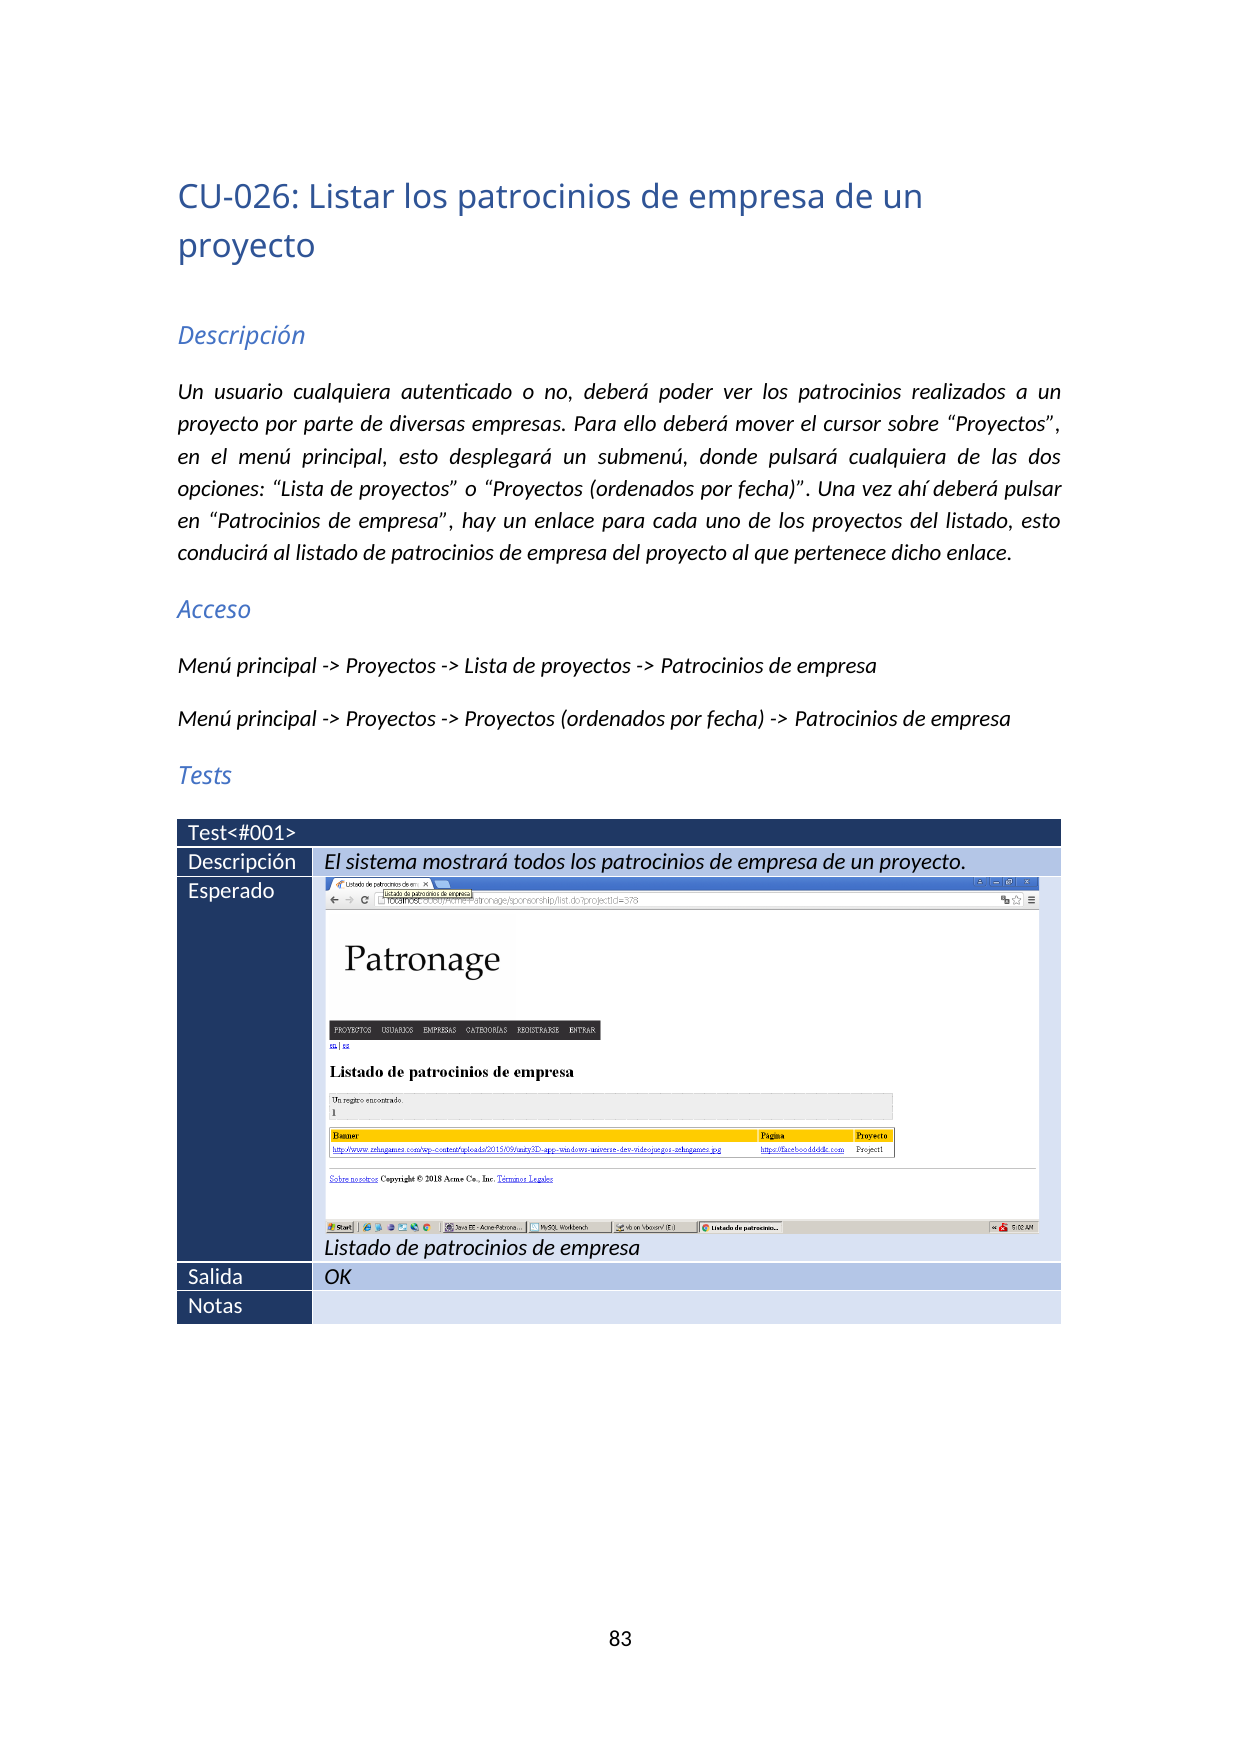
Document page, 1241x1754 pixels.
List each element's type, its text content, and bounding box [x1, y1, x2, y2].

table_cell Descripción [177, 848, 312, 876]
text Un usuario cualquiera autenticado o no, deberá poder ver los patrocinios realizados a un proyecto por parte de diversas empresas. Para ello deberá mover el cursor sobre “Proyectos”, en el menú principal, esto desplegará un submenú, donde pulsará cualquiera de las dos opciones: “Lista de proyectos” o “Proyectos (ordenados por fecha)”. Una vez ahí deberá pulsar en “Patrocinios de empresa”, hay un enlace para cada uno de los proyectos del listado, esto conducirá al listado de patrocinios de empresa del proyecto al que pertenece dicho enlace. [177, 377, 1063, 566]
picture [325, 877, 1040, 1234]
table_header Test<#001> [177, 819, 1061, 846]
table_cell Salida [177, 1263, 312, 1290]
table_cell OK [313, 1263, 1061, 1290]
table_cell Listado de patrocinios de empresa [313, 877, 1061, 1261]
text Tests [177, 757, 1063, 791]
table_cell Notas [177, 1291, 312, 1324]
text Menú principal -> Proyectos -> Proyectos (ordenados por fecha) -> Patrocinios de empresa [177, 704, 1063, 732]
text Acceso [177, 591, 1063, 625]
table_cell Esperado [177, 877, 312, 1261]
subtitle CU-026: Listar los patrocinios de empresa de un proyecto [177, 173, 1063, 267]
table_cell [313, 1291, 1061, 1324]
text Descripción [177, 317, 1063, 351]
table_cell El sistema mostrará todos los patrocinios de empresa de un proyecto. [313, 848, 1061, 876]
text Menú principal -> Proyectos -> Lista de proyectos -> Patrocinios de empresa [177, 651, 1063, 679]
